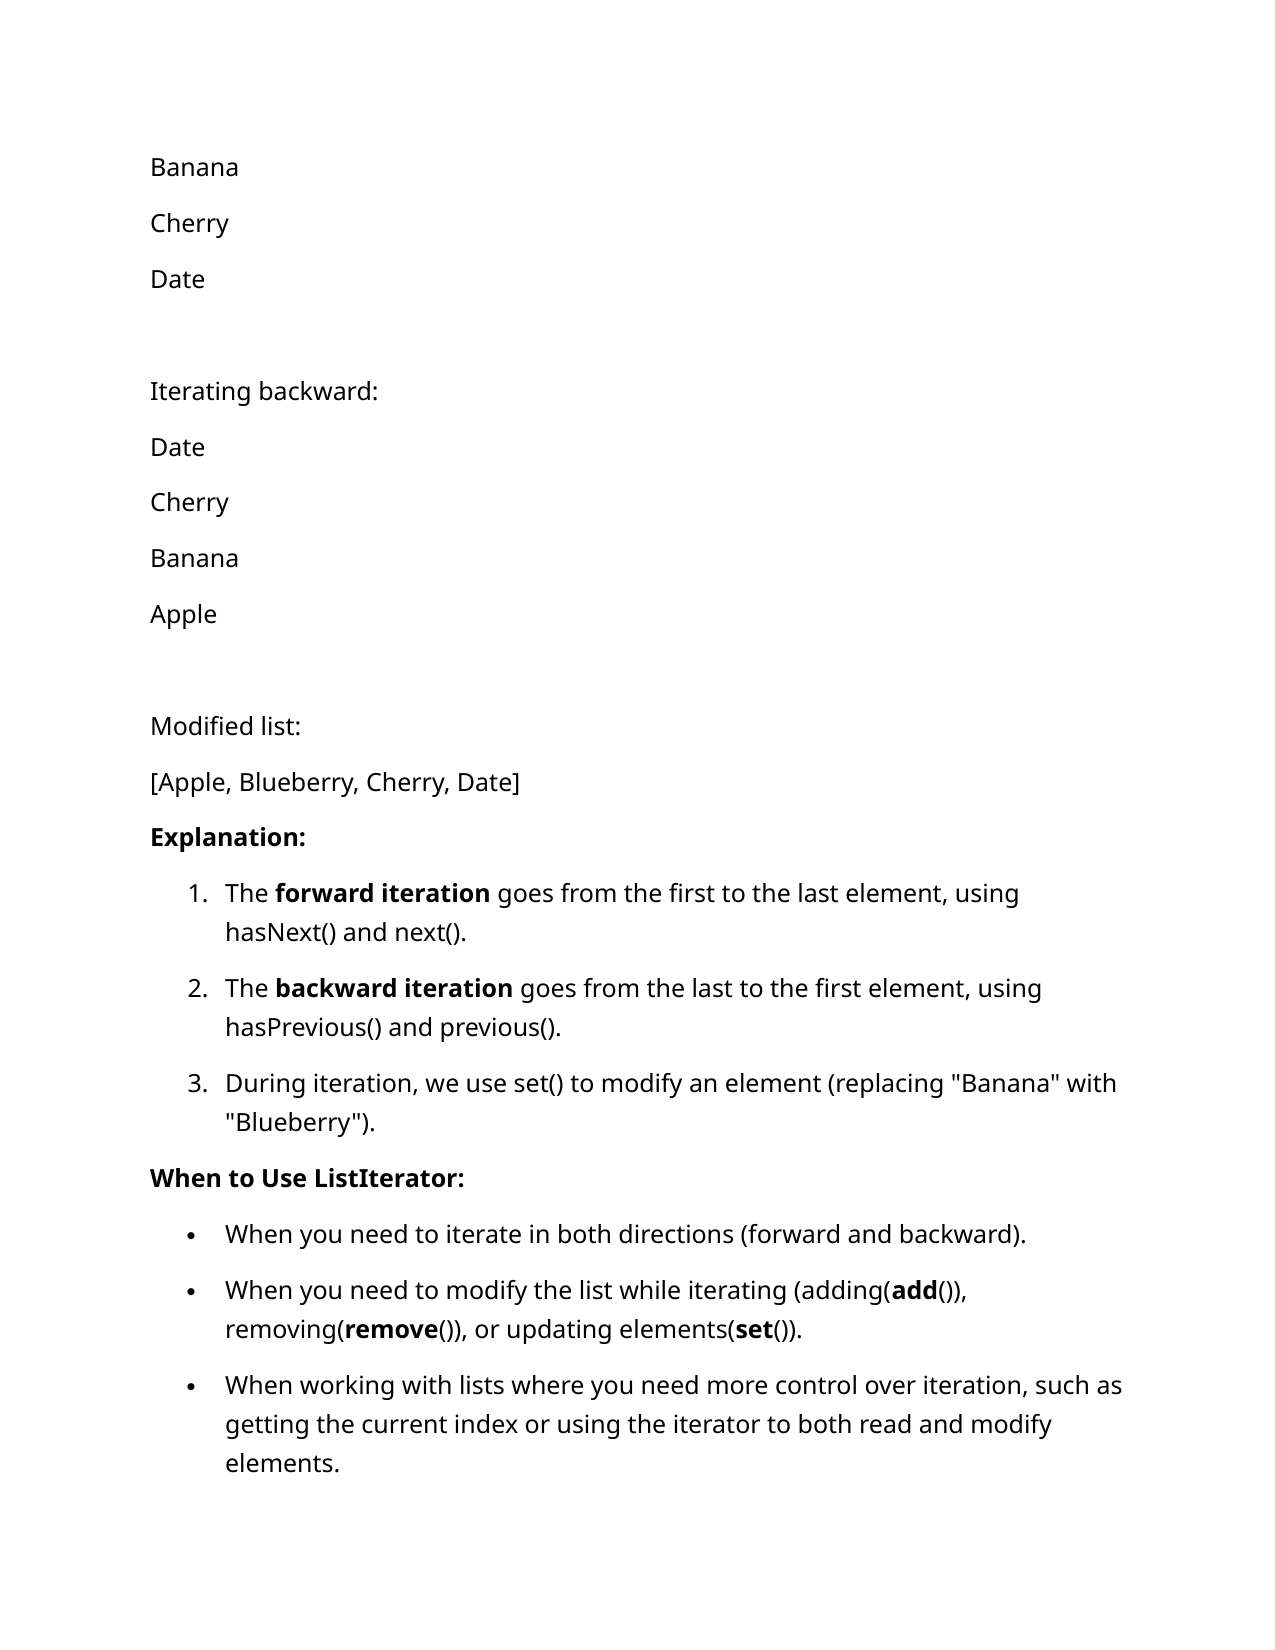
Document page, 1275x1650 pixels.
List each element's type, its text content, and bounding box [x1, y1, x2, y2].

text Date [150, 262, 1125, 296]
text Explanation: [150, 820, 1125, 854]
text When to Use ListIterator: [150, 1161, 1125, 1195]
text [Apple, Blueberry, Cherry, Date] [150, 764, 1125, 798]
text Banana [150, 150, 1125, 184]
text Iterating backward: [150, 373, 1125, 407]
list When you need to iterate in both directions (forward and backward). [187, 1217, 1125, 1251]
list During iteration, we use set() to modify an element (replacing "Banana" with "Blueberry"). [187, 1066, 1125, 1139]
list The backward iteration goes from the last to the first element, using hasPrevious() and previous(). [187, 971, 1125, 1044]
list When working with lists where you need more control over iteration, such as getting the current index or using the iterator to both read and modify elements. [187, 1367, 1125, 1480]
text Cherry [150, 485, 1125, 519]
text Date [150, 429, 1125, 463]
text Cherry [150, 206, 1125, 240]
text Apple [150, 597, 1125, 631]
list When you need to modify the list while iterating (adding(add()), removing(remove()), or updating elements(set()). [187, 1272, 1125, 1346]
text Modified list: [150, 708, 1125, 742]
text Banana [150, 541, 1125, 575]
list The forward iteration goes from the first to the last element, using hasNext() and next(). [187, 876, 1125, 949]
